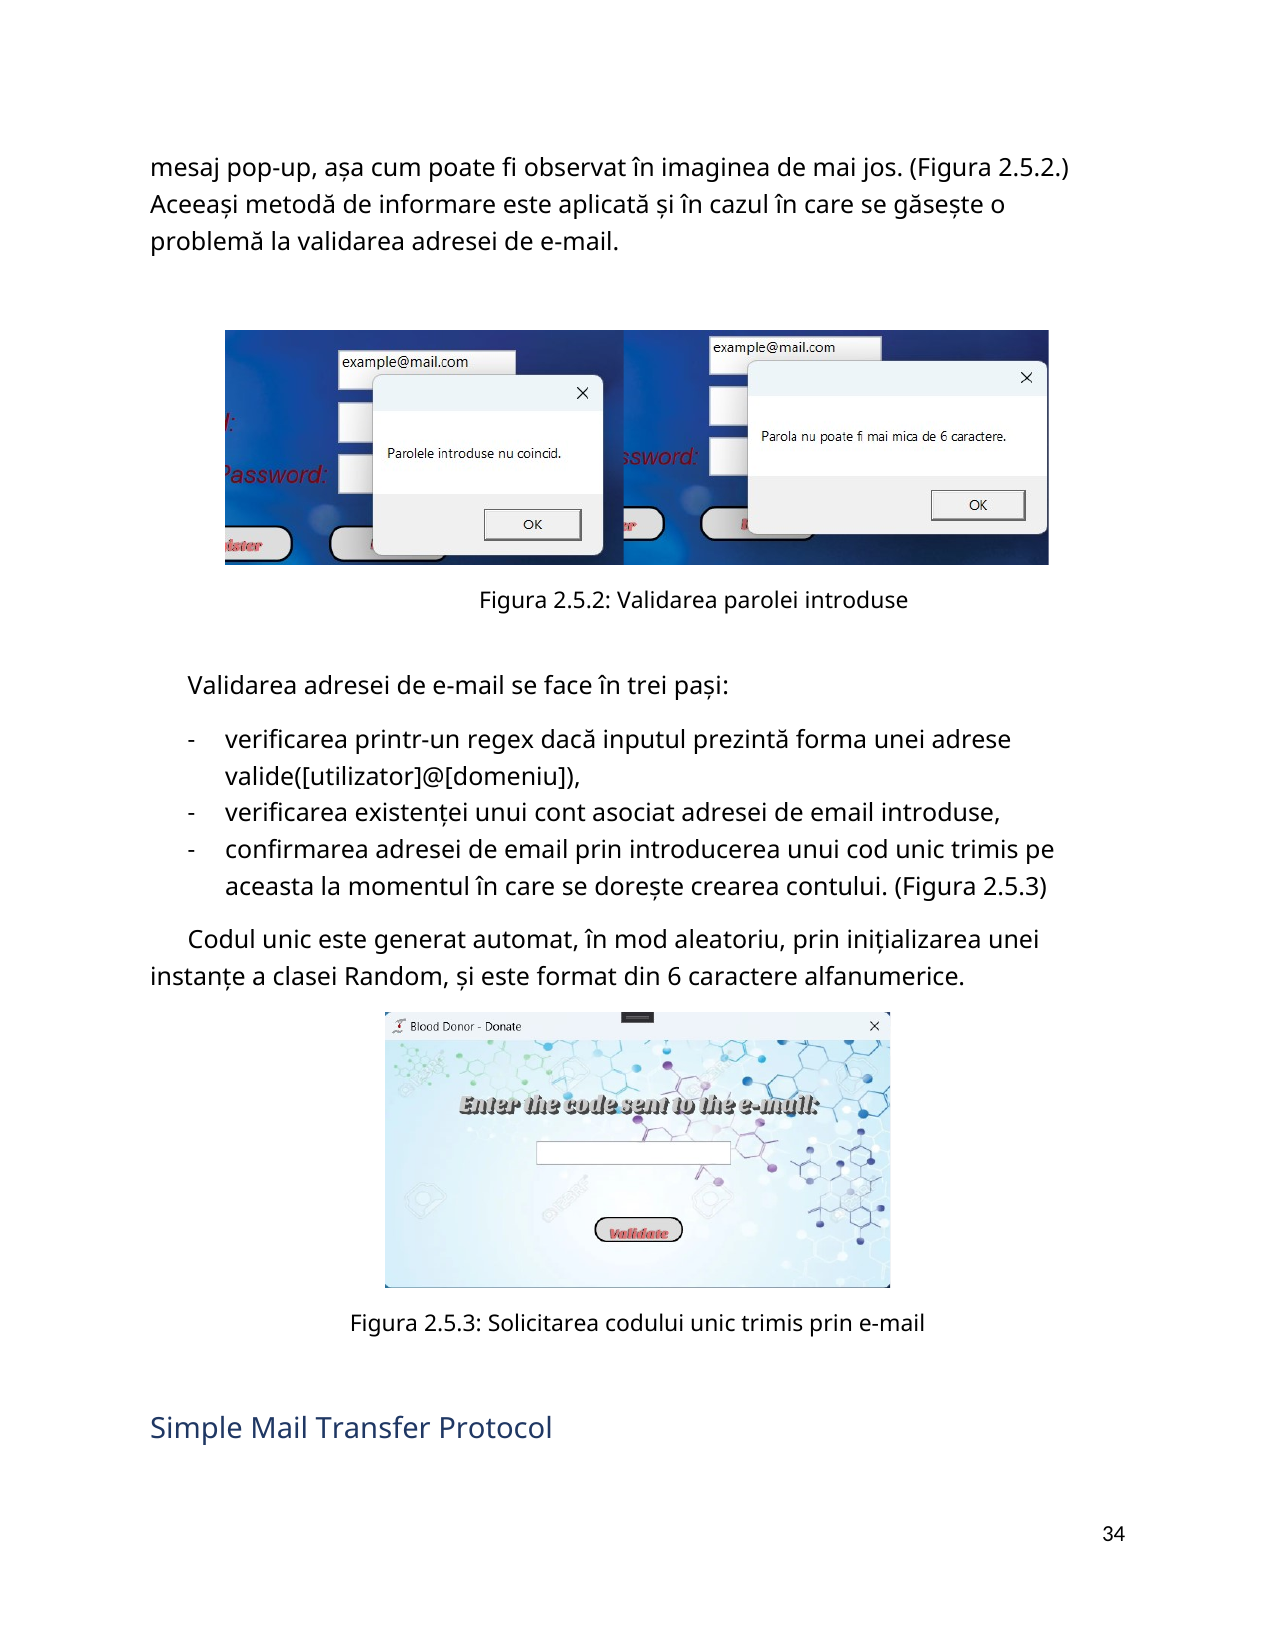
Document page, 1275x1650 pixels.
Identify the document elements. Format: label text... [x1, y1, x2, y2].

text Codul unic este generat automat, în mod aleatoriu, prin inițializarea unei instanțe a clasei Random, și este format din 6 caractere alfanumerice. [150, 922, 1125, 993]
picture [225, 330, 1049, 565]
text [150, 150, 1125, 258]
picture [385, 1012, 891, 1288]
list confirmarea adresei de email prin introducerea unui cod unic trimis pe aceasta la momentul în care se dorește crearea contului. (Figura 2.5.3) [187, 832, 1125, 903]
list verificarea printr-un regex dacă inputul prezintă forma unei adrese valide([utilizator]@[domeniu]), [187, 721, 1125, 792]
text Figura 2.5.3: Solicitarea codului unic trimis prin e-mail [150, 1307, 1125, 1338]
subtitle Simple Mail Transfer Protocol [150, 1408, 1125, 1447]
list verificarea existenței unui cont asociat adresei de email introduse, [187, 795, 1125, 829]
text Validarea adresei de e-mail se face în trei pași: [150, 668, 1125, 702]
list Figura 2.5.2: Validarea parolei introduse [262, 584, 1125, 615]
